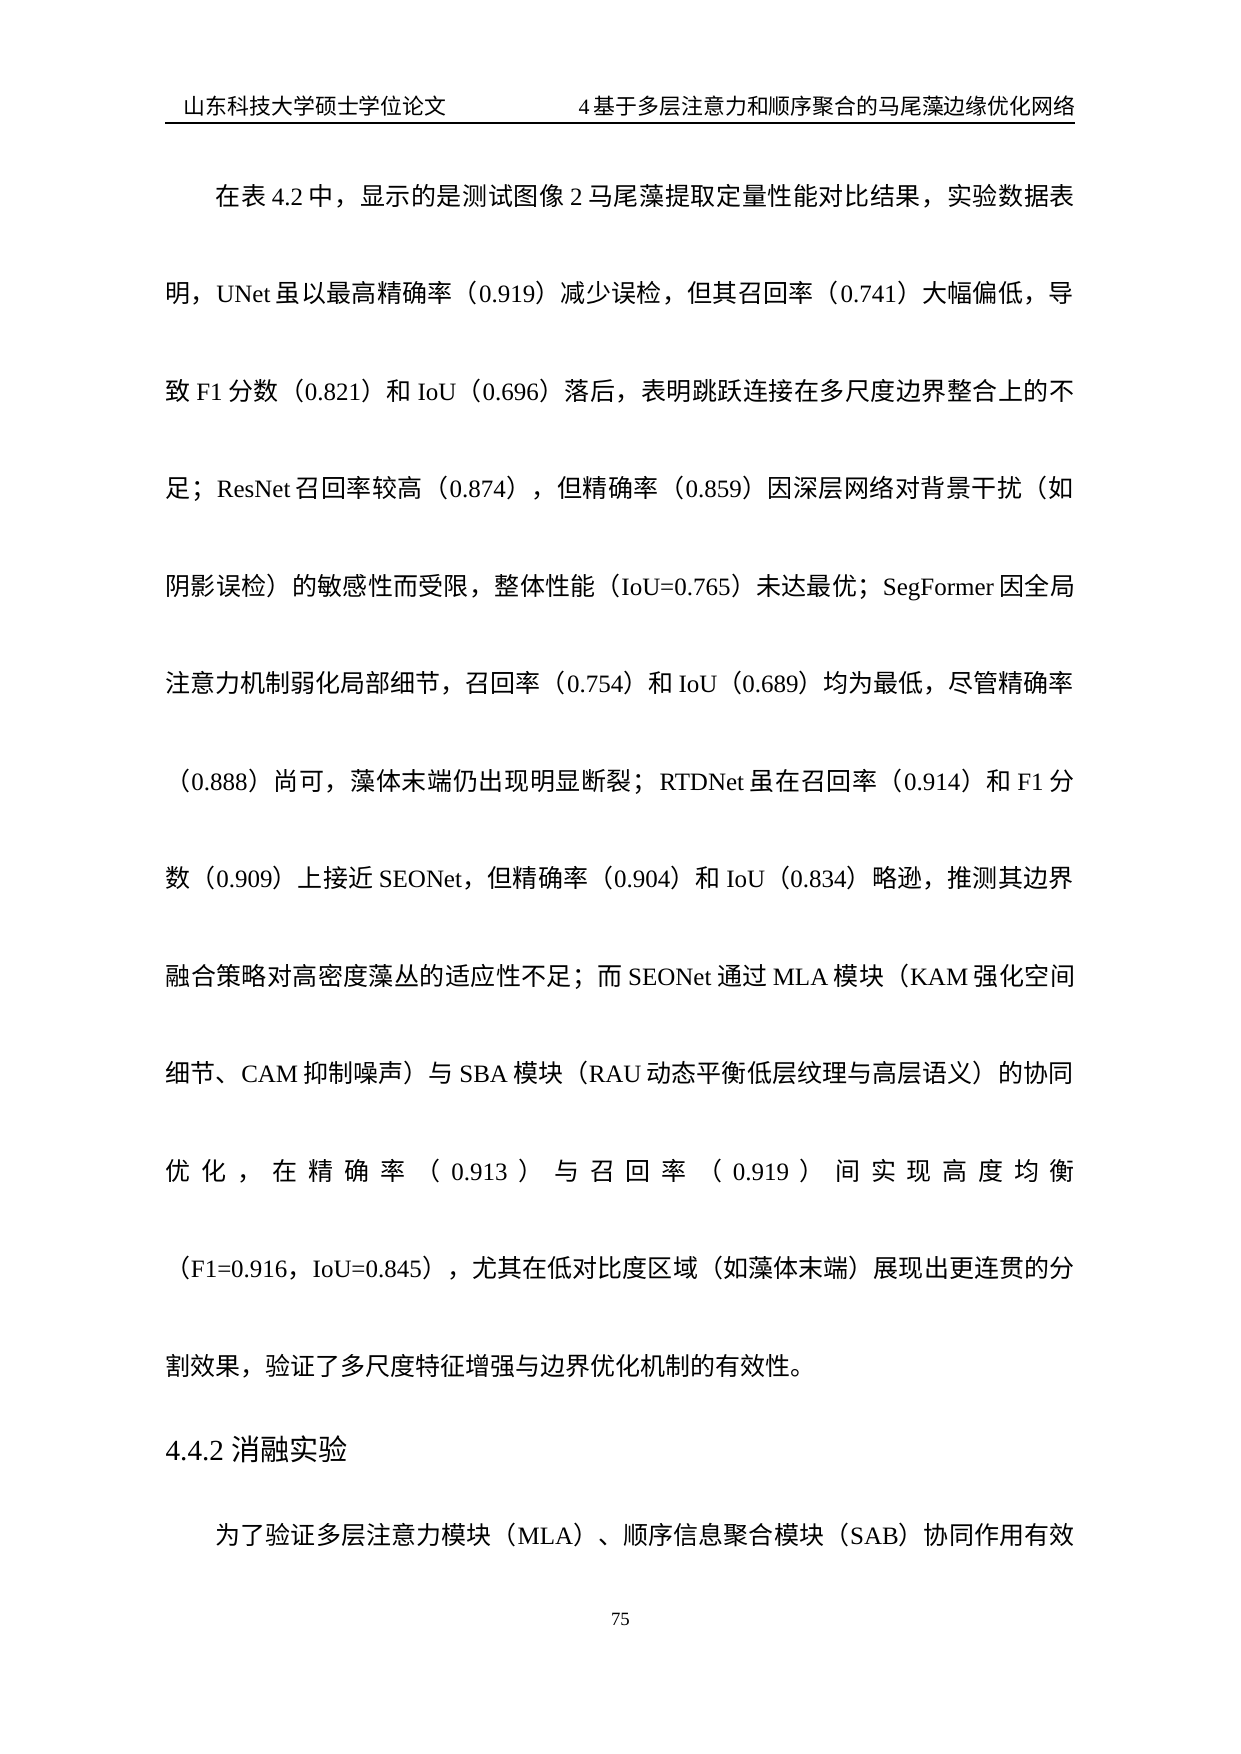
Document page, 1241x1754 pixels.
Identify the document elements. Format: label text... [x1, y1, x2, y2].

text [165, 1501, 1075, 1566]
text 4.4.2 消融实验 [165, 1415, 1075, 1480]
text 在表4.2中，显示的是测试图像2马尾藻提取定量性能对比结果，实验数据表明，UNet虽以最高精确率（0.919）减少误检，但其召回率（0.741）大幅偏低，导致F1分数（0.821）和IoU（0.696）落后，表明跳跃连接在多尺度边界整合上的不足；ResNet召回率较高（0.874），但精确率（0.859）因深层网络对背景干扰（如阴影误检）的敏感性而受限，整体性能（IoU=0.765）未达最优；SegFormer因全局注意力机制弱化局部细节，召回率（0.754）和IoU（0.689）均为最低，尽管精确率（0.888）尚可，藻体末端仍出现明显断裂；RTDNet虽在召回率（0.914）和F1分数（0.909）上接近SEONet，但精确率（0.904）和IoU（0.834）略逊，推测其边界融合策略对高密度藻丛的适应性不足；而SEONet通过MLA模块（KAM强化空间细节、CAM抑制噪声）与SBA模块（RAU动态平衡低层纹理与高层语义）的协同优化，在精确率（0.913）与召回率（0.919）间实现高度均衡（F1=0.916，IoU=0.845），尤其在低对比度区域（如藻体末端）展现出更连贯的分割效果，验证了多尺度特征增强与边界优化机制的有效性。 [165, 162, 1075, 1397]
